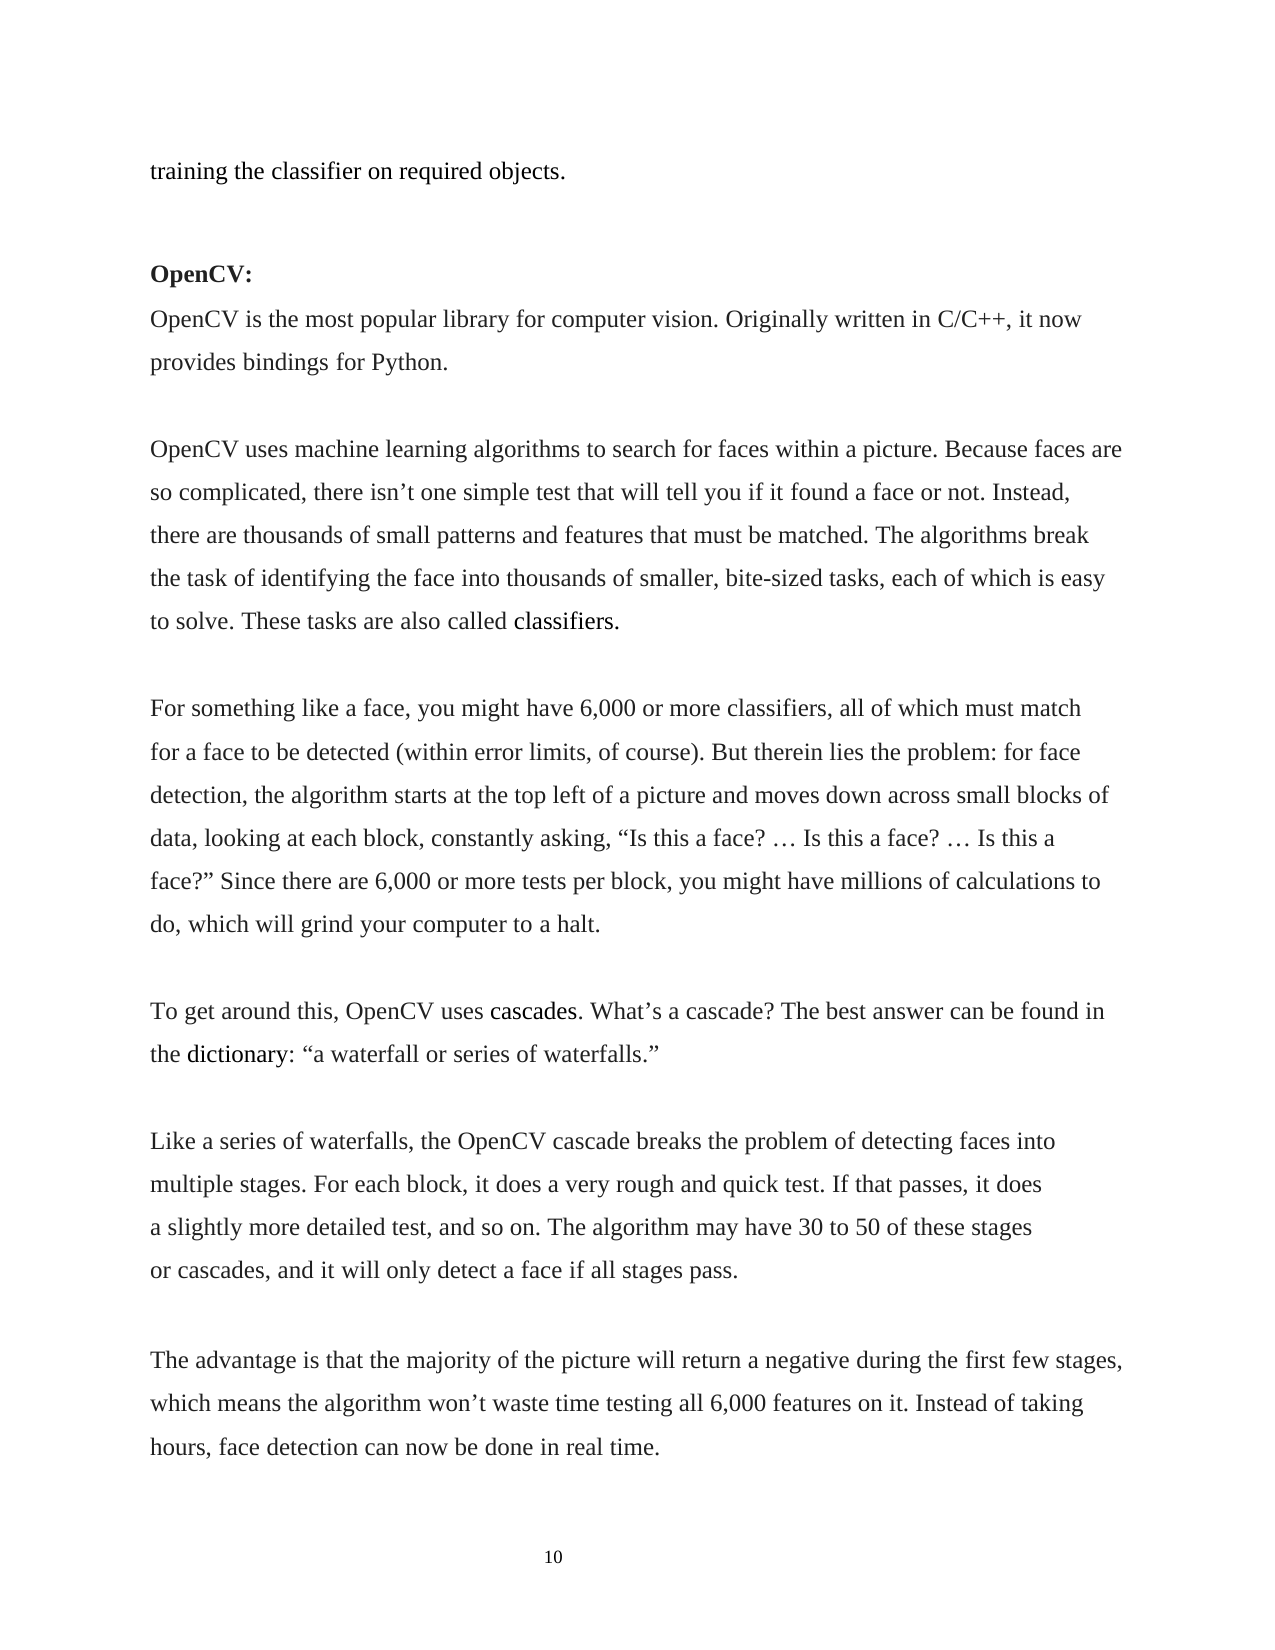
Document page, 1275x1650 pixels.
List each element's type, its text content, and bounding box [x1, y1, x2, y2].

text OpenCV is the most popular library for computer vision. Originally written in C/C++, it now provides bindings for Python. [150, 304, 1115, 376]
text For something like a face, you might have 6,000 or more classifiers, all of which must match for a face to be detected (within error limits, of course). But therein lies the problem: for face detection, the algorithm starts at the top left of a picture and moves down across small blocks of data, looking at each block, constantly asking, “Is this a face? … Is this a face? … Is this a face?” Since there are 6,000 or more tests per block, you might have millions of calculations to do, which will grind your computer to a halt. [150, 693, 1115, 938]
subtitle OpenCV: [150, 259, 1260, 288]
text OpenCV uses machine learning algorithms to search for faces within a picture. Because faces are so complicated, there isn’t one simple test that will tell you if it found a face or not. Instead, there are thousands of small patterns and features that must be matched. The algorithms break the task of identifying the face into thousands of smaller, bite-sized tasks, each of which is easy to solve. These tasks are also called classifiers. [150, 434, 1125, 635]
text The advantage is that the majority of the picture will return a negative during the first few stages, which means the algorithm won’t waste time testing all 6,000 features on it. Instead of taking hours, face detection can now be done in real time. [150, 1345, 1125, 1460]
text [150, 156, 1099, 185]
text To get around this, OpenCV uses cascades. What’s a cascade? The best answer can be found in the dictionary: “a waterfall or series of waterfalls.” [150, 996, 1115, 1068]
text Like a series of waterfalls, the OpenCV cascade breaks the problem of detecting faces into multiple stages. For each block, it does a very rough and quick test. If that passes, it does a slightly more detailed test, and so on. The algorithm may have 30 to 50 of these stages or cascades, and it will only detect a face if all stages pass. [150, 1126, 1058, 1284]
